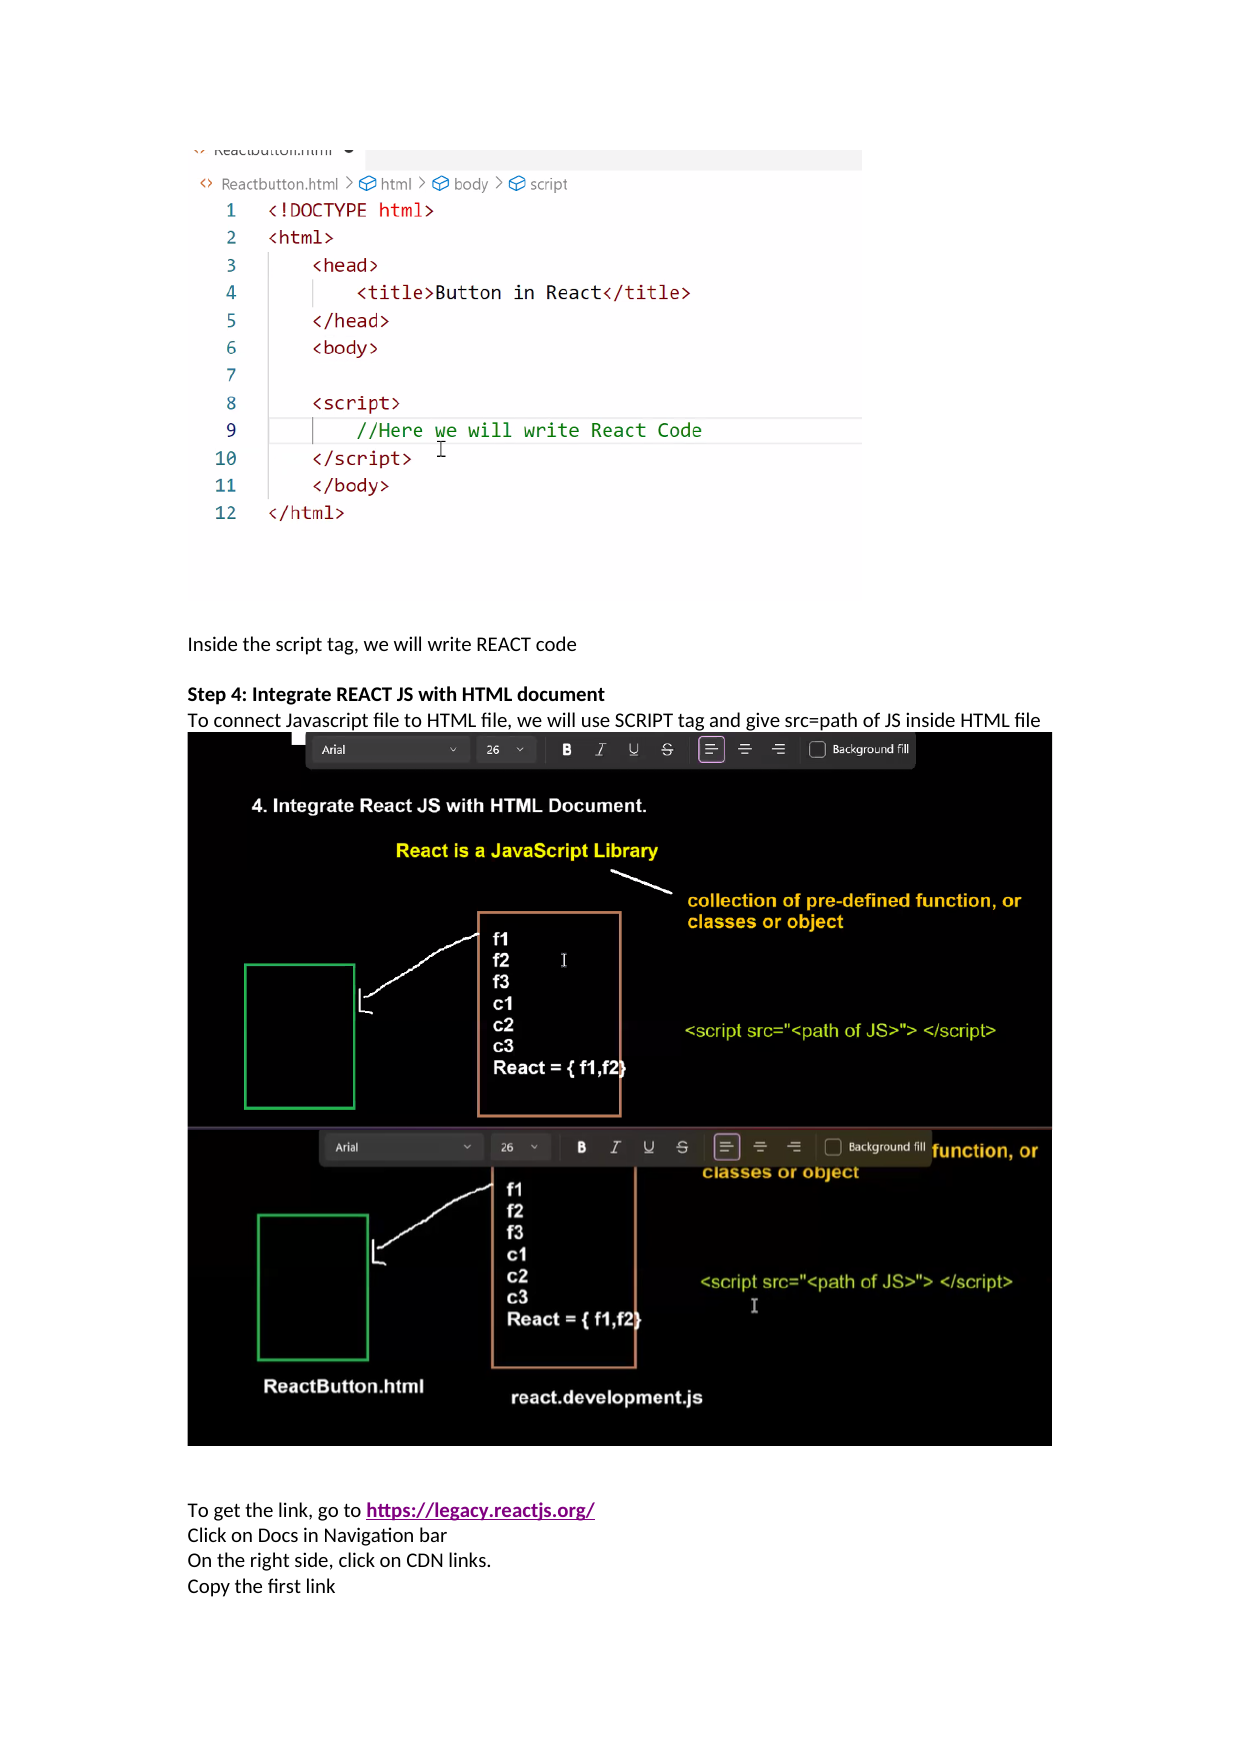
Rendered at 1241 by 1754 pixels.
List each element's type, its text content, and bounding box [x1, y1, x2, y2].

picture [187, 150, 862, 601]
text To get the link, go to https://legacy.reactjs.org/ [187, 1497, 1053, 1522]
text Inside the script tag, we will write REACT code [187, 631, 1053, 656]
text Step 4: Integrate REACT JS with HTML document [187, 682, 1053, 707]
text To connect Javascript file to HTML file, we will use SCRIPT tag and give src=path of JS inside HTML file [187, 707, 1053, 732]
text Click on Docs in Navigation bar [187, 1522, 1053, 1548]
picture [187, 732, 1053, 1446]
text On the right side, click on CDN links. [187, 1548, 1053, 1573]
text Copy the first link [187, 1573, 1053, 1598]
